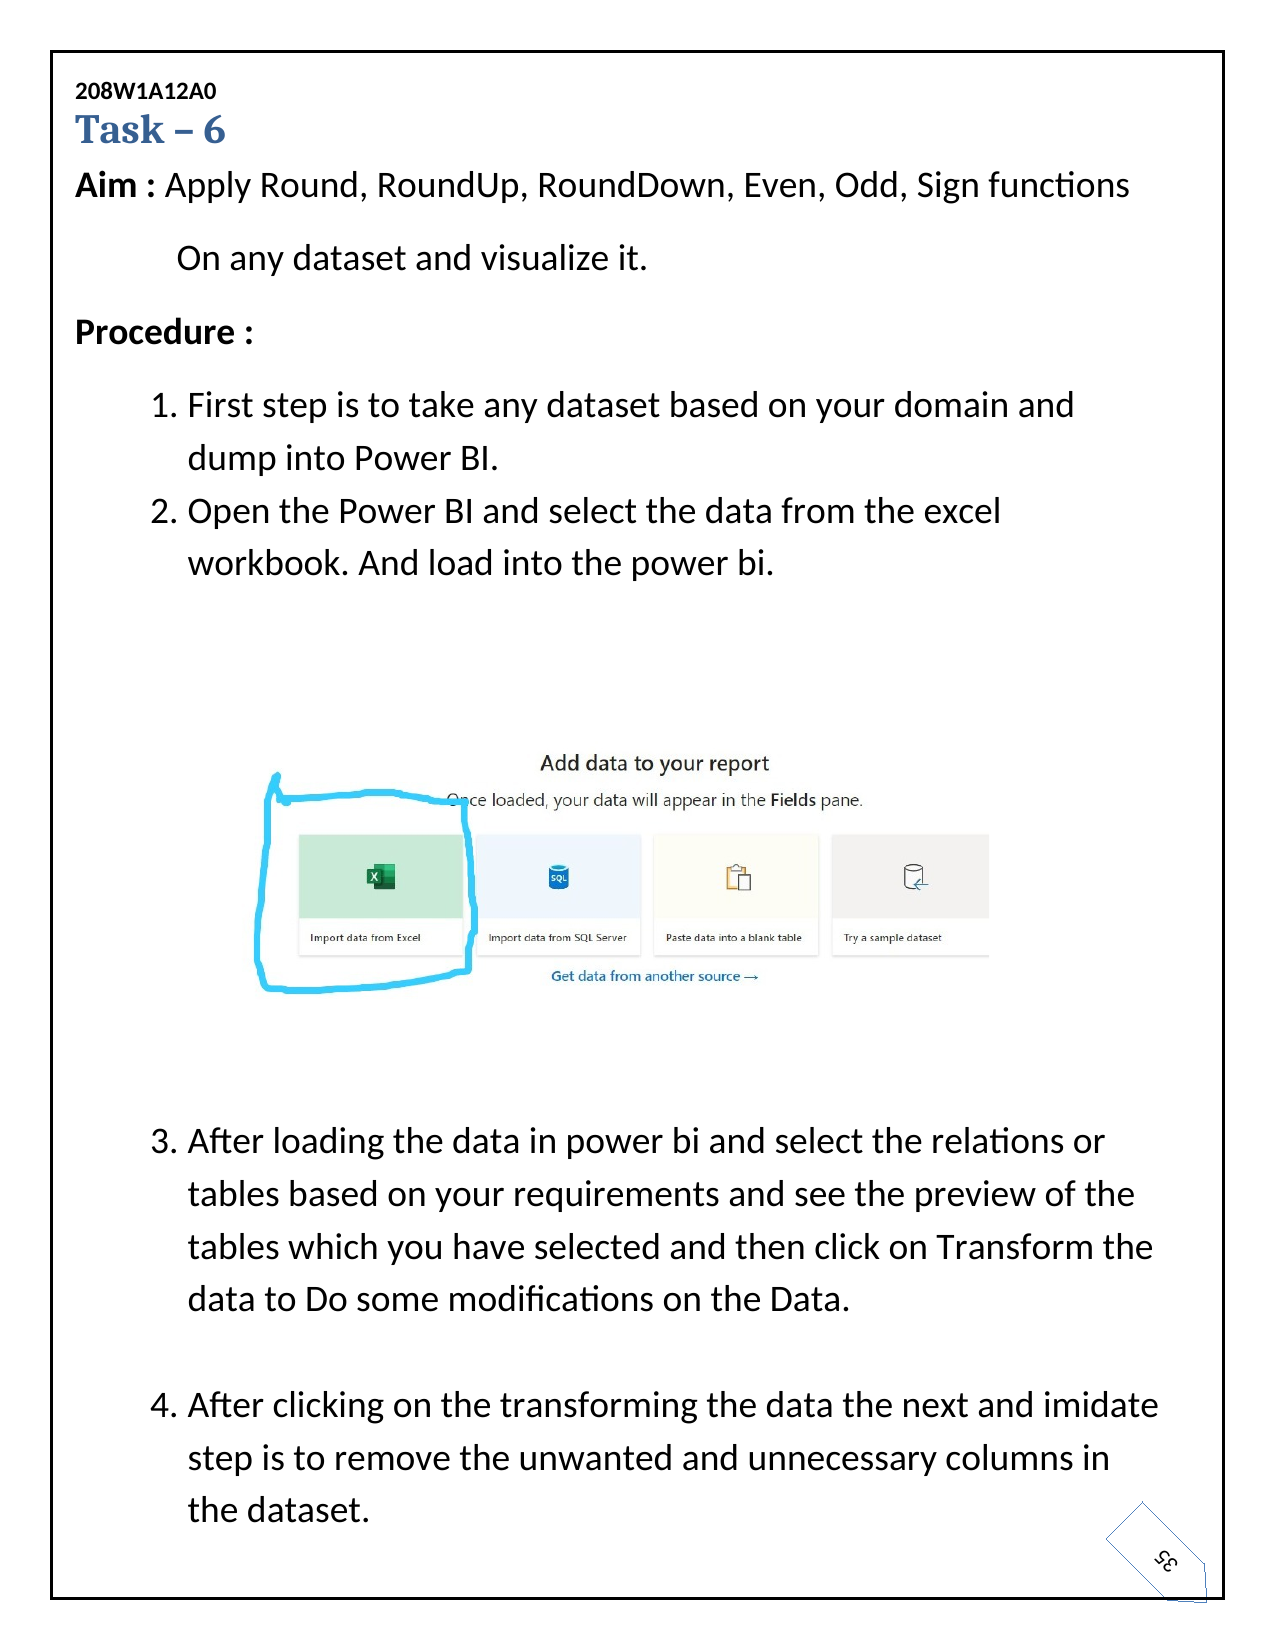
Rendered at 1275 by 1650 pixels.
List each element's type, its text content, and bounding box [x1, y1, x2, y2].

list After clicking on the transforming the data the next and imidate step is to remove the unwanted and unnecessary columns in the dataset. [150, 1381, 1162, 1532]
text Procedure : [75, 308, 1162, 353]
text On any dataset and visualize it. [75, 234, 1162, 280]
picture [187, 686, 990, 1008]
list First step is to take any dataset based on your domain and dump into Power BI. [150, 381, 1162, 480]
text Aim : Apply Round, RoundUp, RoundDown, Even, Odd, Sign functions [75, 161, 1162, 206]
list After loading the data in power bi and select the relations or tables based on your requirements and see the preview of the tables which you have selected and then click on Transform the data to Do some modifications on the Data. [150, 1117, 1162, 1321]
list Open the Power BI and select the data from the excel workbook. And load into the power bi. [150, 487, 1162, 585]
subtitle Task – 6 [75, 106, 1162, 153]
